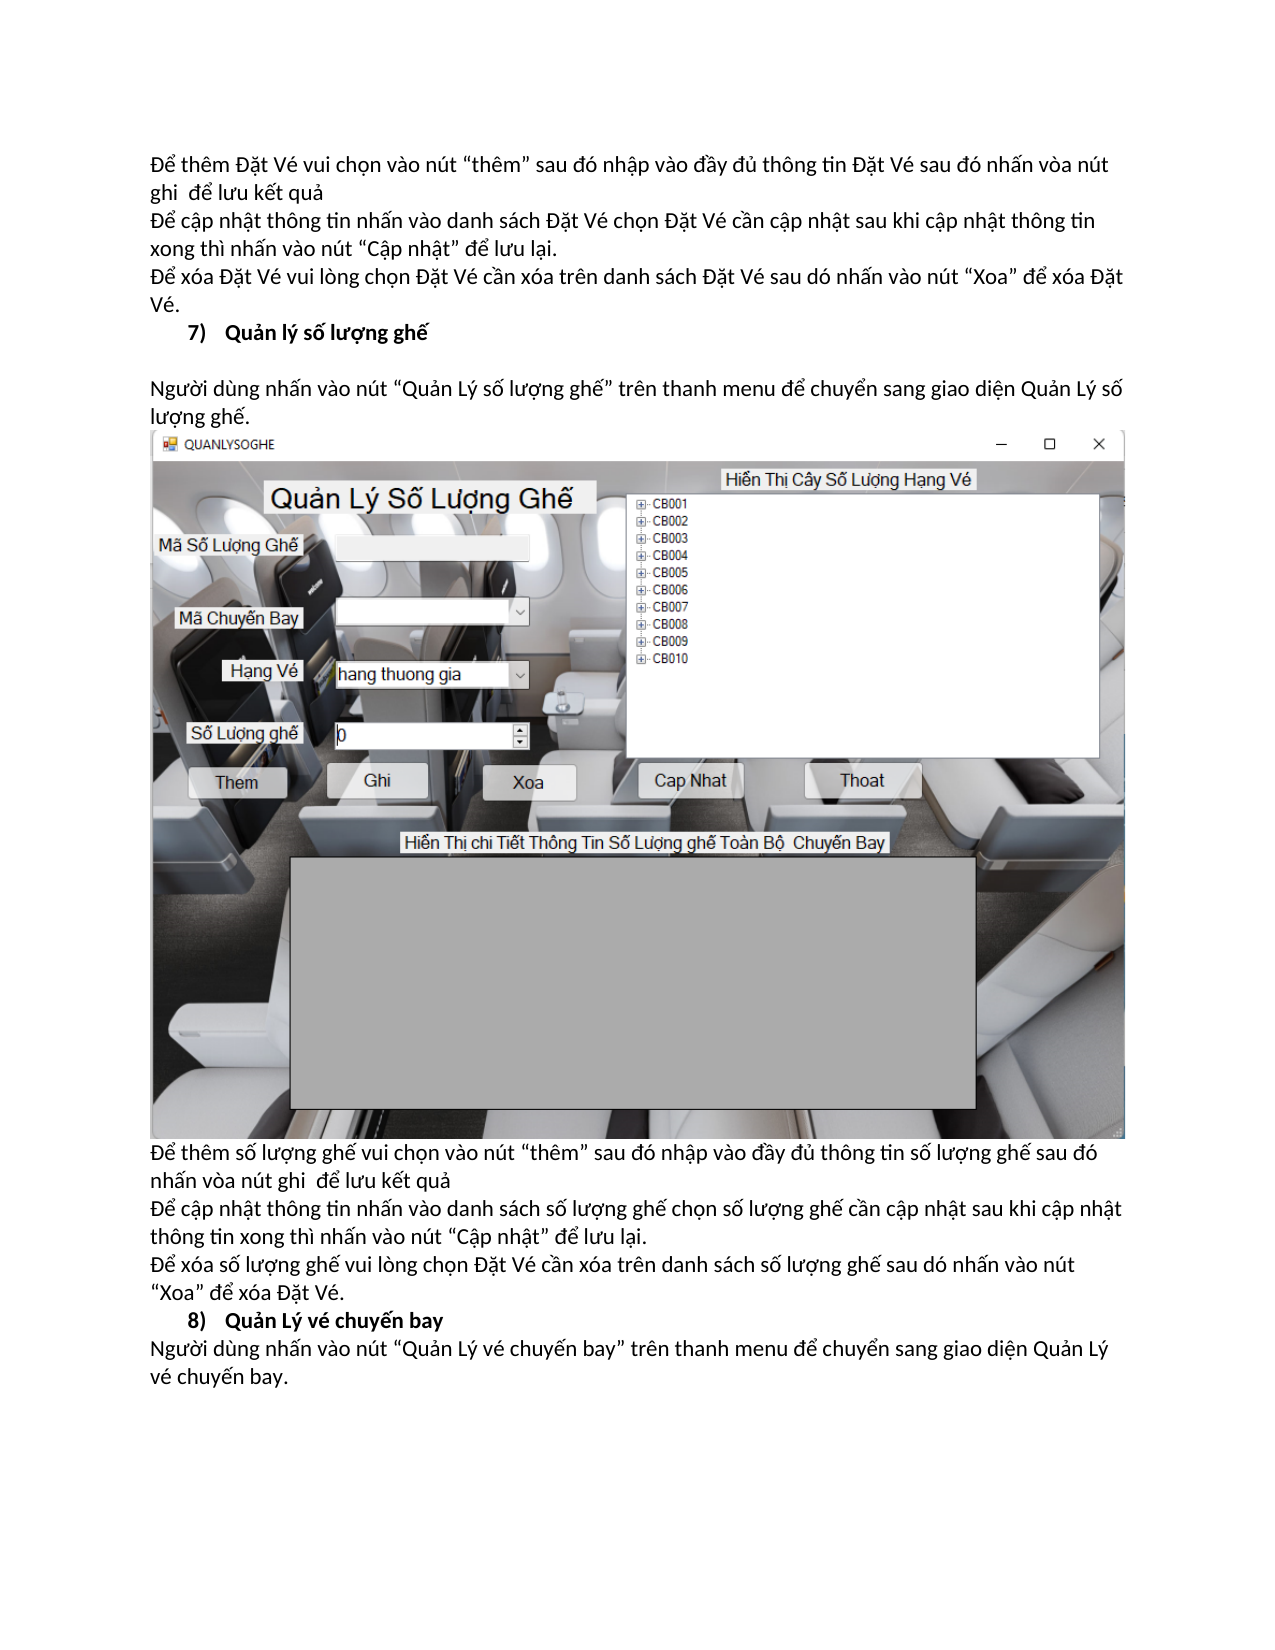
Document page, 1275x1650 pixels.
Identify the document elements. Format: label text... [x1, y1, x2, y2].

picture [150, 430, 1125, 1139]
text Để cập nhật thông tin nhấn vào danh sách Đặt Vé chọn Đặt Vé cần cập nhật sau khi cập nhật thông tin xong thì nhấn vào nút “Cập nhật” để lưu lại. [150, 206, 1125, 262]
text Người dùng nhấn vào nút “Quản Lý số lượng ghế” trên thanh menu để chuyển sang giao diện Quản Lý số lượng ghế. [150, 374, 1125, 430]
text Để xóa Đặt Vé vui lòng chọn Đặt Vé cần xóa trên danh sách Đặt Vé sau dó nhấn vào nút “Xoa” để xóa Đặt Vé. [150, 262, 1125, 318]
text Để thêm Đặt Vé vui chọn vào nút “thêm” sau đó nhập vào đầy đủ thông tin Đặt Vé sau đó nhấn vòa nút ghi để lưu kết quả [150, 150, 1125, 206]
text Người dùng nhấn vào nút “Quản Lý vé chuyến bay” trên thanh menu để chuyển sang giao diện Quản Lý vé chuyến bay. [150, 1334, 1125, 1390]
list Quản lý số lượng ghế [187, 318, 1125, 346]
text Để xóa số lượng ghế vui lòng chọn Đặt Vé cần xóa trên danh sách số lượng ghế sau dó nhấn vào nút “Xoa” để xóa Đặt Vé. [150, 1250, 1125, 1306]
text Để thêm số lượng ghế vui chọn vào nút “thêm” sau đó nhập vào đầy đủ thông tin số lượng ghế sau đó nhấn vòa nút ghi để lưu kết quả [150, 1139, 1125, 1194]
list Quản Lý vé chuyến bay [187, 1306, 1125, 1334]
text Để cập nhật thông tin nhấn vào danh sách số lượng ghế chọn số lượng ghế cần cập nhật sau khi cập nhật thông tin xong thì nhấn vào nút “Cập nhật” để lưu lại. [150, 1194, 1125, 1250]
